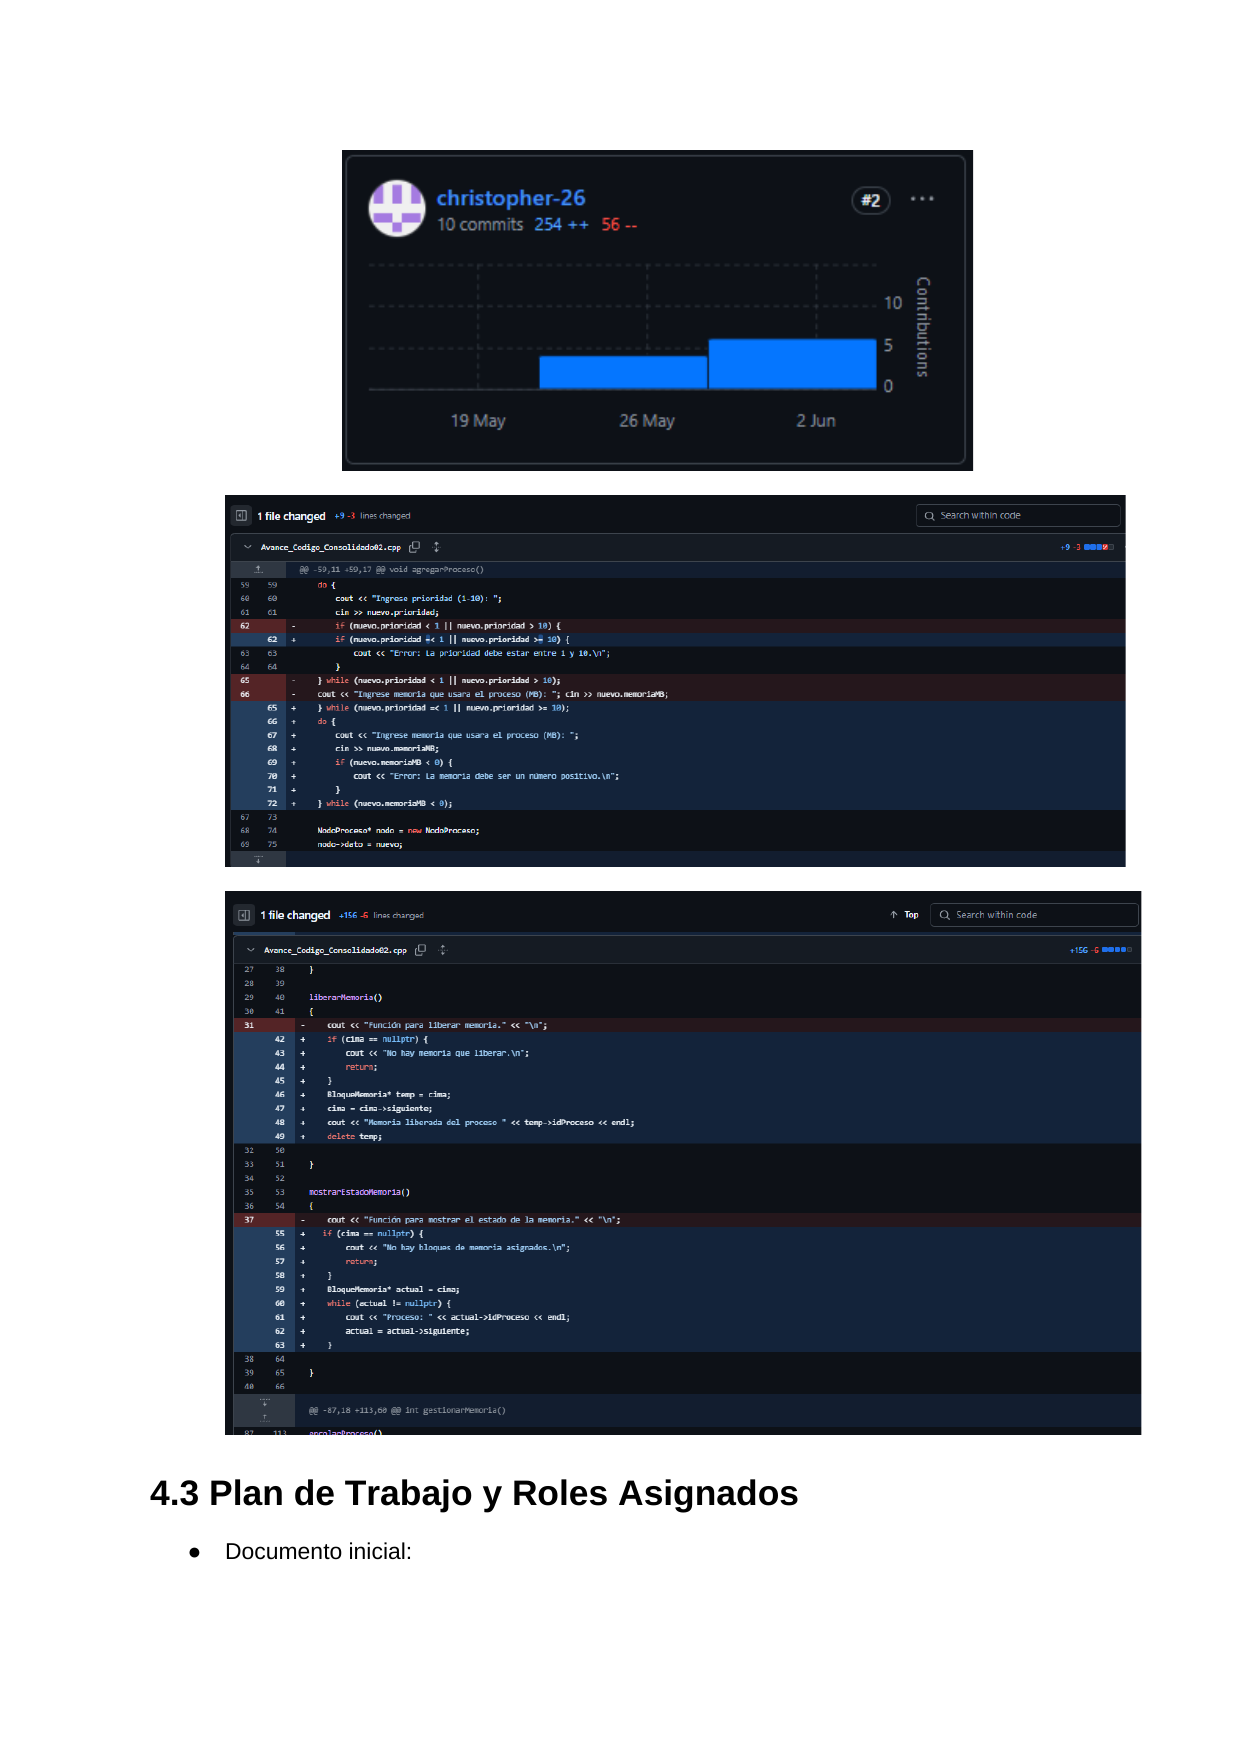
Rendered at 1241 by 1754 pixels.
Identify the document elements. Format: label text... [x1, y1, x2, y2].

subtitle 4.3 Plan de Trabajo y Roles Asignados [150, 1472, 1090, 1513]
picture [225, 495, 1126, 867]
picture [225, 891, 1142, 1435]
picture [342, 150, 974, 471]
list Documento inicial: [187, 1538, 1090, 1564]
